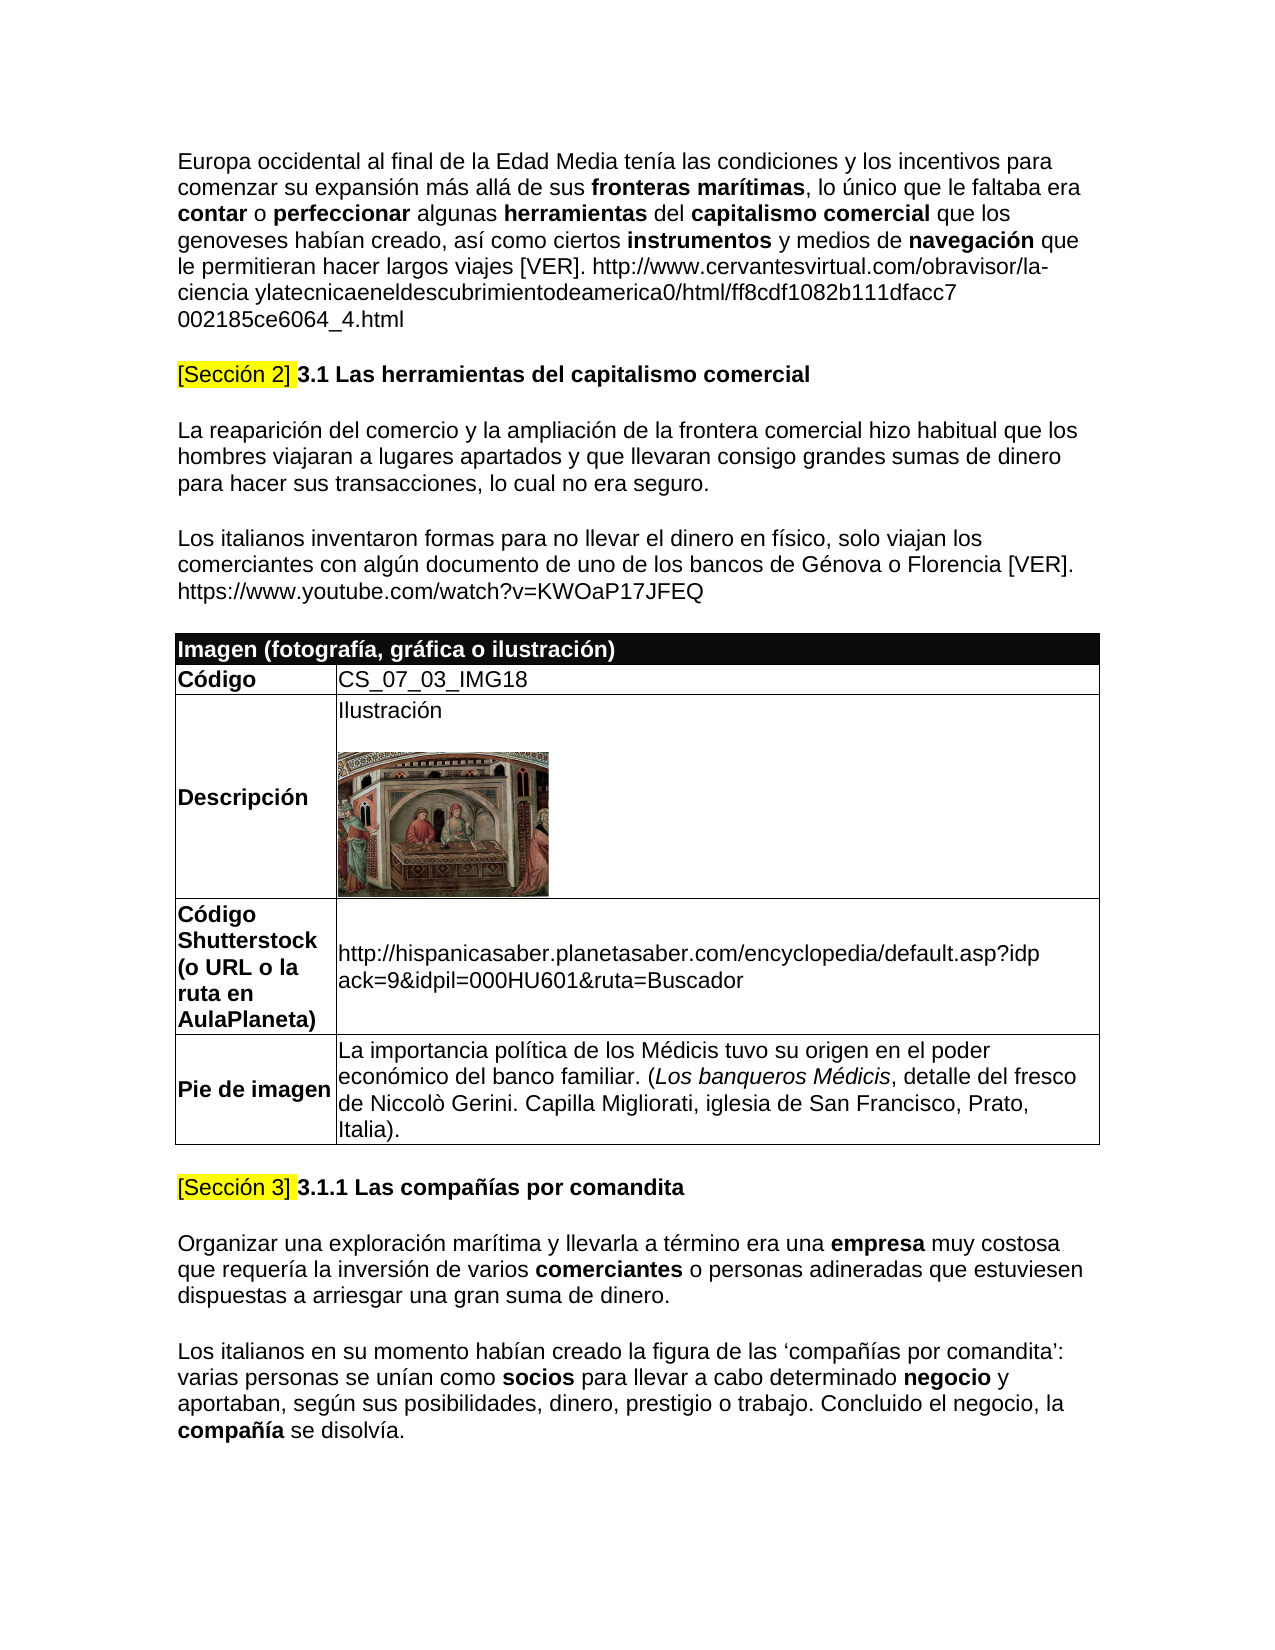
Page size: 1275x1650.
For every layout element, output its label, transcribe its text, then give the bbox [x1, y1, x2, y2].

table_header Imagen (fotografía, gráfica o ilustración) [176, 634, 1099, 664]
picture [337, 752, 549, 897]
table_cell http://hispanicasaber.planetasaber.com/encyclopedia/default.asp?idp ack=9&idpil=000HU601&ruta=Buscador [337, 899, 1099, 1034]
table_cell Código [176, 665, 336, 694]
text [Sección 2] 3.1 Las herramientas del capitalismo comercial [297, 361, 1098, 388]
table_cell Código Shutterstock (o URL o la ruta en AulaPlaneta) [176, 899, 336, 1034]
table_cell Pie de imagen [176, 1035, 336, 1144]
table_cell Ilustración [337, 695, 1099, 898]
text [Sección 3] 3.1.1 Las compañías por comandita [297, 1174, 1098, 1200]
table_cell La importancia política de los Médicis tuvo su origen en el poder económico del banco familiar. (Los banqueros Médicis, detalle del fresco de Niccolò Gerini. Capilla Migliorati, iglesia de San Francisco, Prato, Italia). [337, 1035, 1099, 1144]
text La reaparición del comercio y la ampliación de la frontera comercial hizo habitual que los hombres viajaran a lugares apartados y que llevaran consigo grandes sumas de dinero para hacer sus transacciones, lo cual no era seguro. [177, 417, 1098, 496]
text Europa occidental al final de la Edad Media tenía las condiciones y los incentivos para comenzar su expansión más allá de sus fronteras marítimas, lo único que le faltaba era contar o perfeccionar algunas herramientas del capitalismo comercial que los genoveses habían creado, así como ciertos instrumentos y medios de navegación que le permitieran hacer largos viajes [VER]. http://www.cervantesvirtual.com/obravisor/laciencia ylatecnicaeneldescubrimientodeamerica0/html/ff8cdf1082b111dfacc7 002185ce6064_4.html [177, 148, 1098, 332]
text Los italianos inventaron formas para no llevar el dinero en físico, solo viajan los comerciantes con algún documento de uno de los bancos de Génova o Florencia [VER]. https://www.youtube.com/watch?v=KWOaP17JFEQ [177, 525, 1098, 604]
table_cell CS_07_03_IMG18 [337, 665, 1099, 694]
table_cell Descripción [176, 695, 336, 898]
text Organizar una exploración marítima y llevarla a término era una empresa muy costosa que requería la inversión de varios comerciantes o personas adineradas que estuviesen dispuestas a arriesgar una gran suma de dinero. [177, 1229, 1098, 1308]
text Los italianos en su momento habían creado la figura de las ‘compañías por comandita’: varias personas se unían como socios para llevar a cabo determinado negocio y aportaban, según sus posibilidades, dinero, prestigio o trabajo. Concluido el negocio, la compañía se disolvía. [177, 1338, 1098, 1443]
